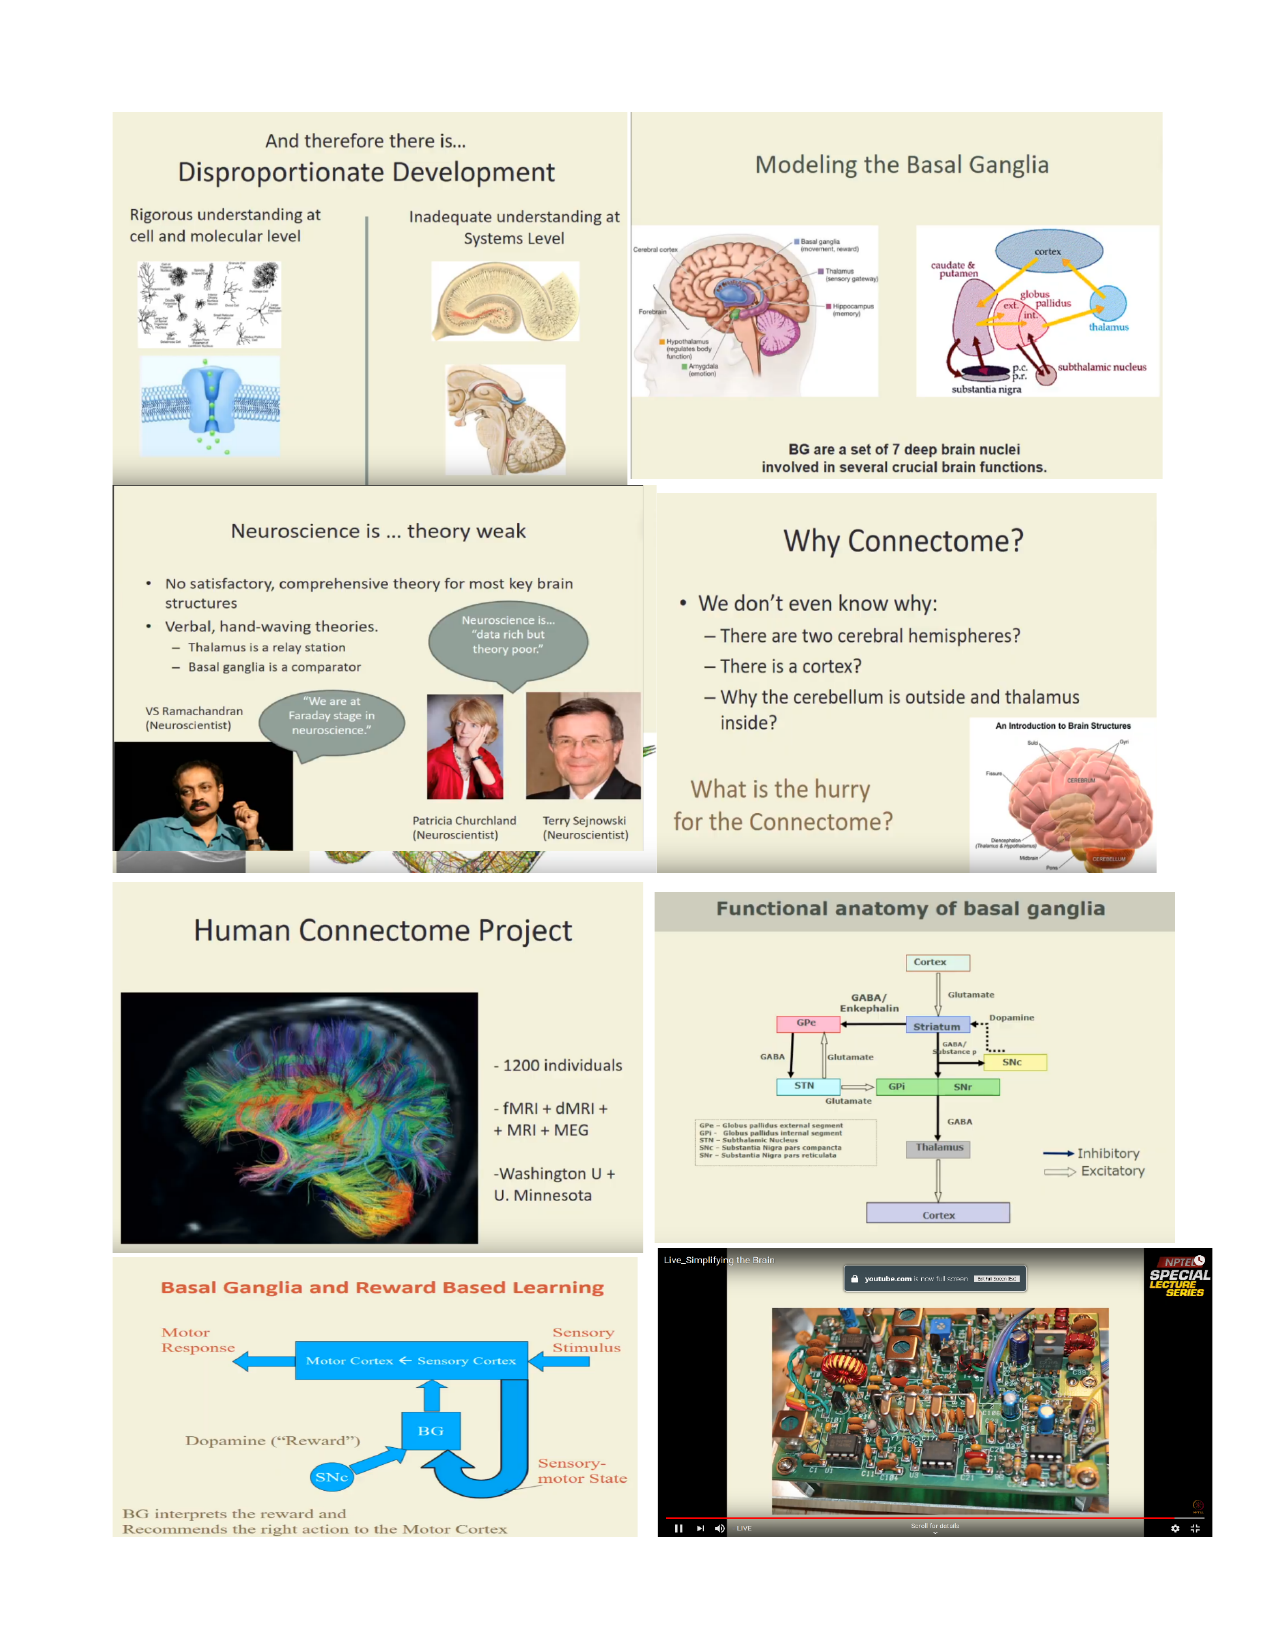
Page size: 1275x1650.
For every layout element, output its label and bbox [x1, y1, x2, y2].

picture [112, 882, 644, 1253]
picture [630, 112, 1163, 479]
picture [654, 892, 1175, 1243]
picture [112, 1257, 638, 1537]
picture [112, 112, 1157, 873]
picture [657, 1248, 1213, 1537]
